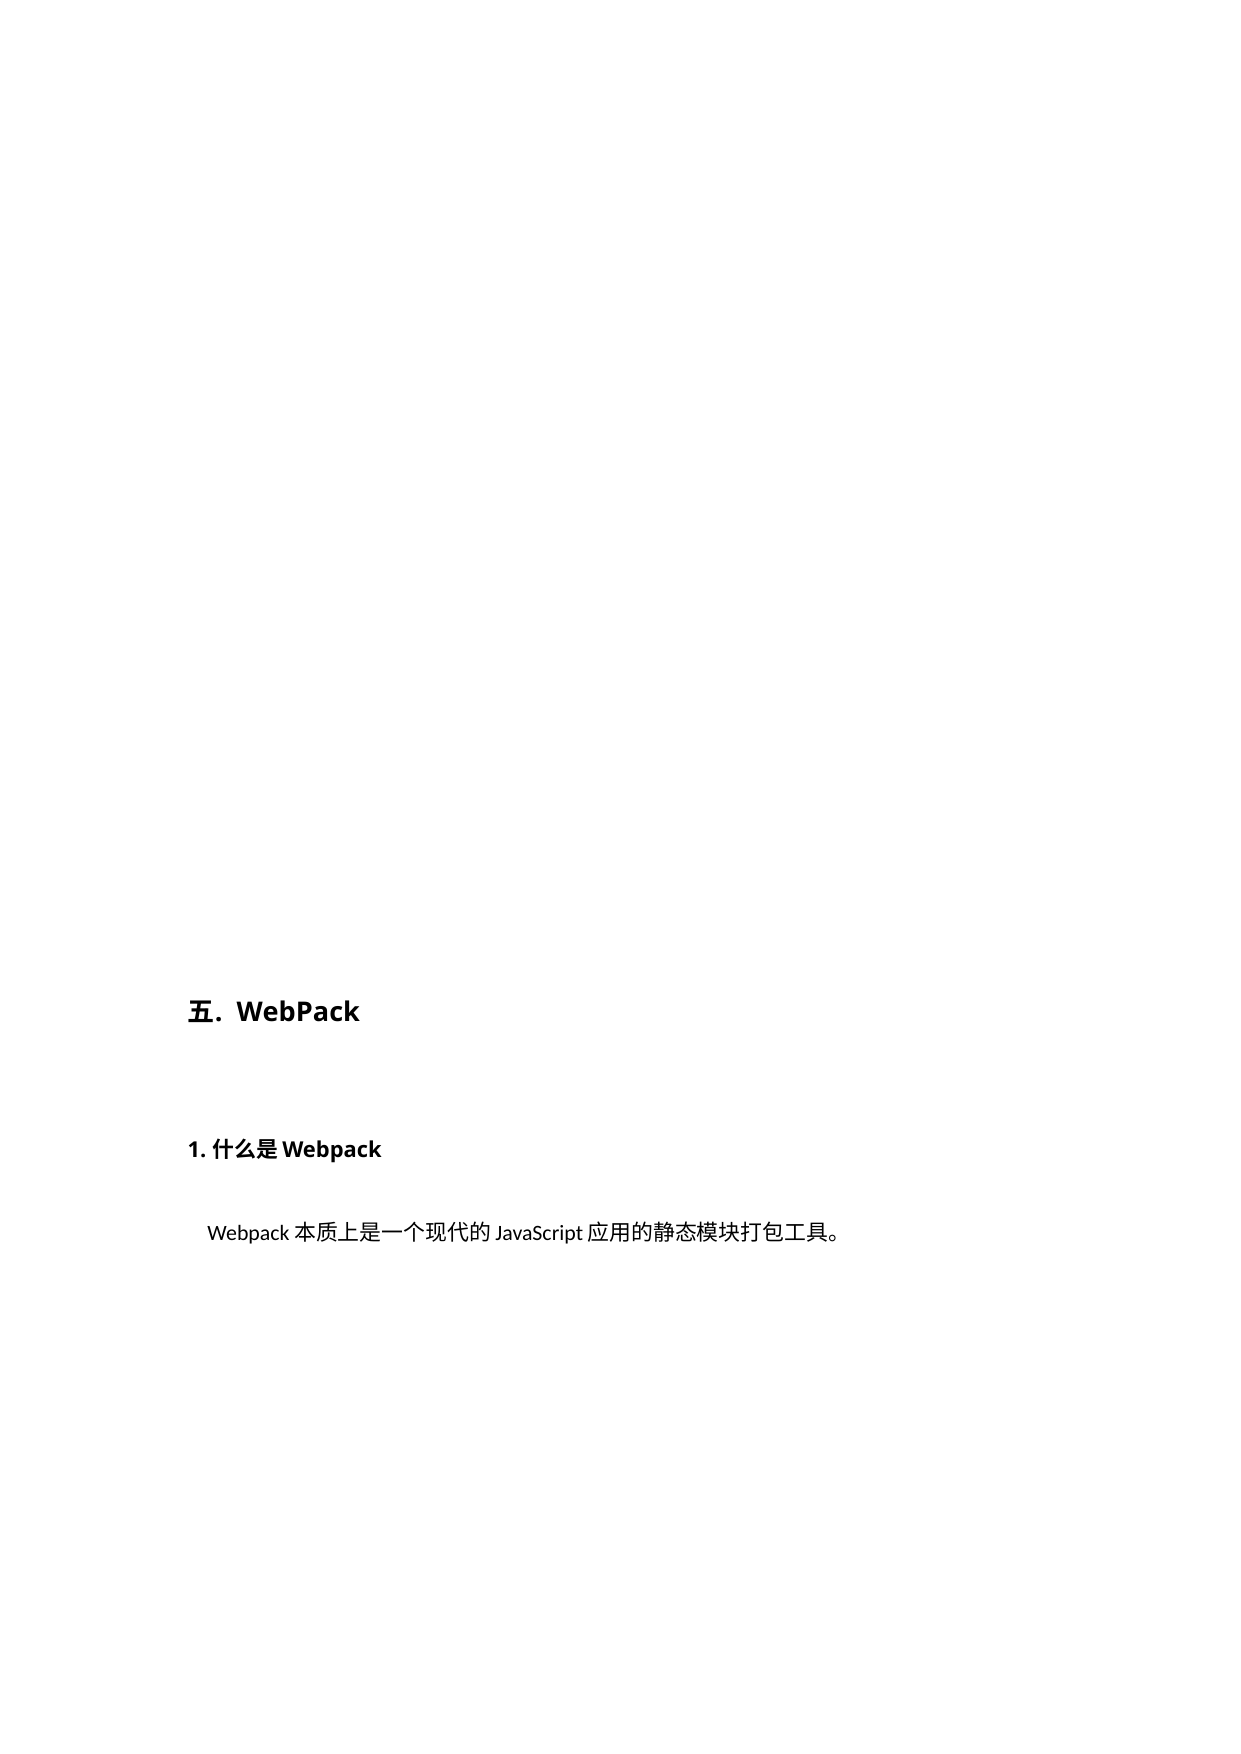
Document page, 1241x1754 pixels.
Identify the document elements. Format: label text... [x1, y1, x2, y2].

text Webpack本质上是一个现代的JavaScript应用的静态模块打包工具。 [187, 1215, 1053, 1247]
subtitle 五. WebPack [187, 977, 1053, 1042]
subtitle 1. 什么是Webpack [187, 1132, 1053, 1165]
